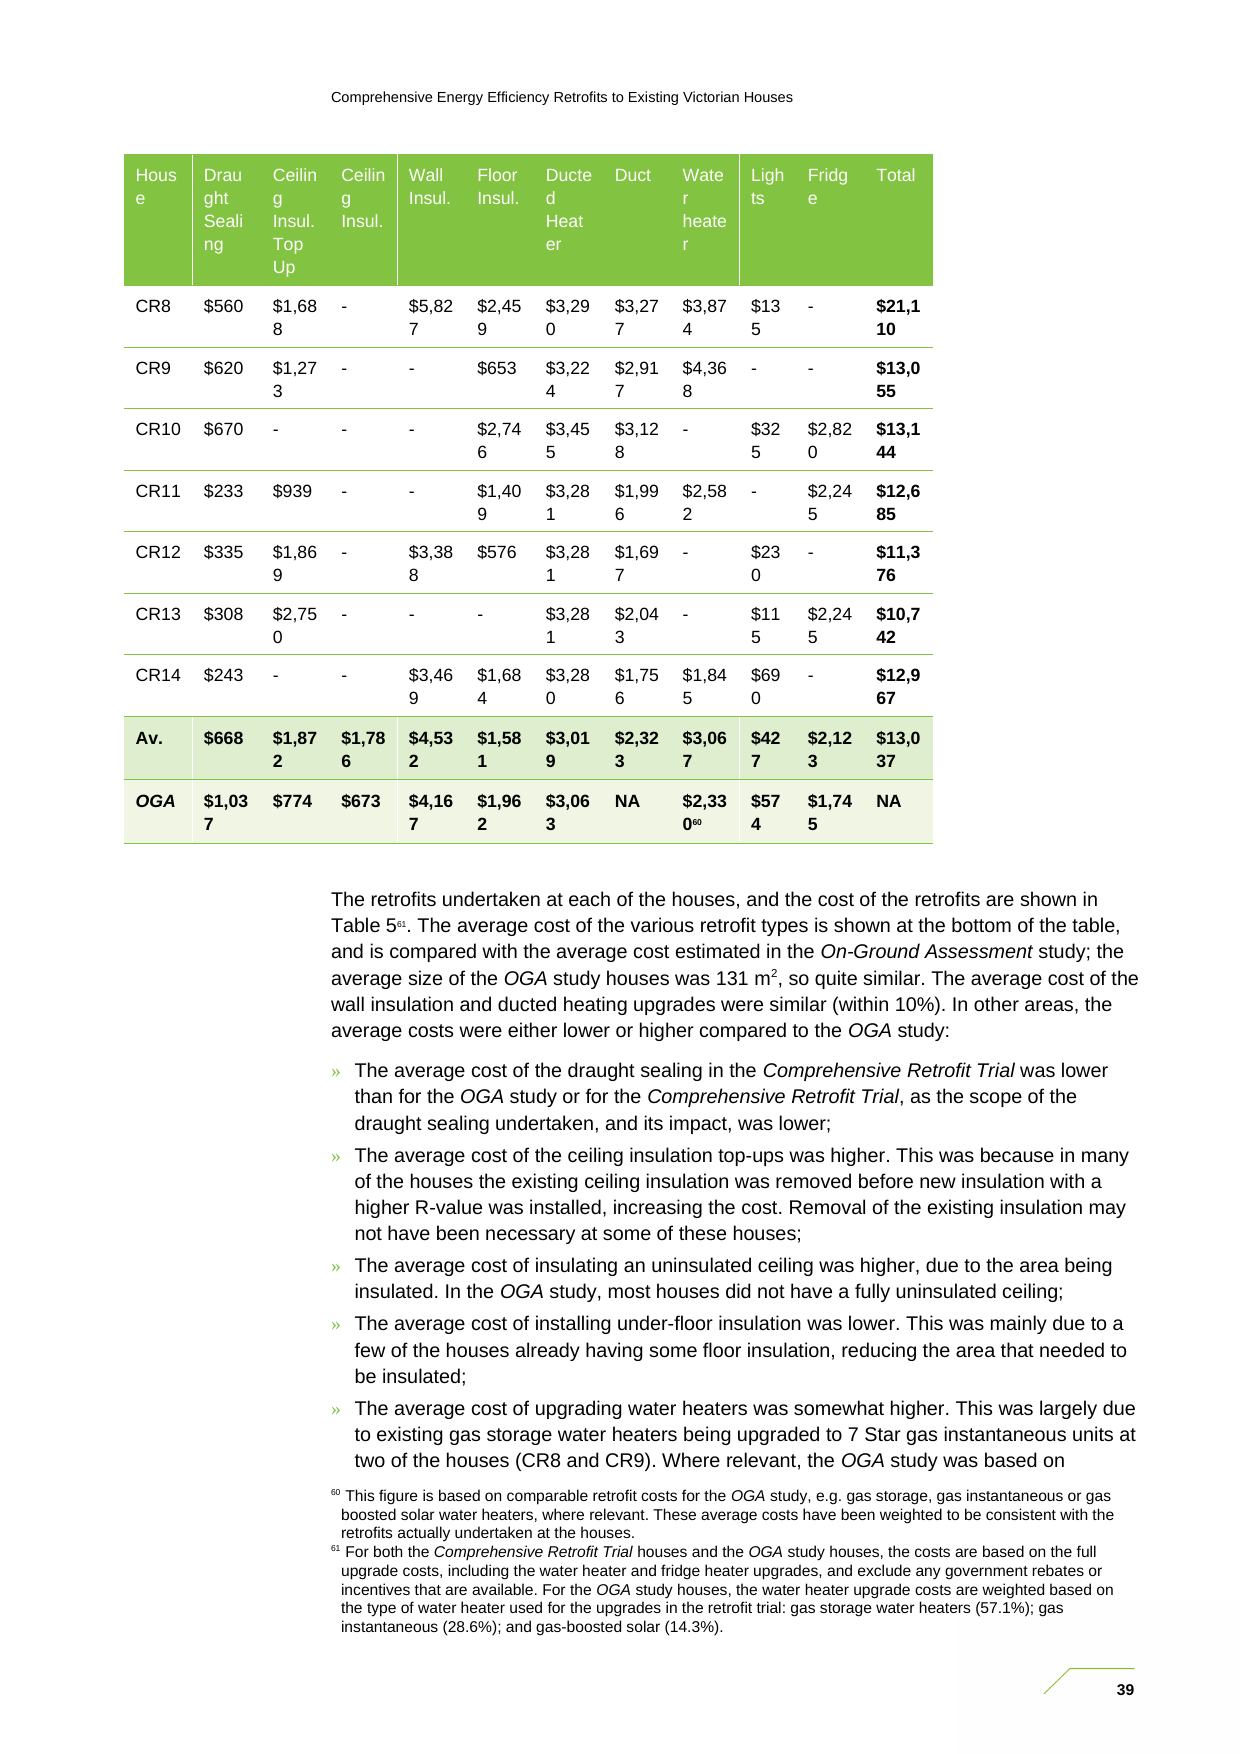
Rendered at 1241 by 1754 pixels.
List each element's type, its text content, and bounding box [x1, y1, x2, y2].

table_cell $135 [740, 286, 796, 347]
table_cell $10,742 [865, 594, 933, 654]
table_cell $939 [261, 471, 330, 531]
table_cell $2,330 [671, 780, 739, 843]
table_cell $3,128 [603, 409, 671, 470]
table_cell - [671, 409, 739, 470]
table_cell CR8 [124, 286, 192, 347]
table_cell CR14 [124, 655, 192, 716]
table_cell $1,037 [193, 780, 261, 843]
table_cell - [330, 471, 397, 531]
list The average cost of the draught sealing in the Comprehensive Retrofit Trial was lower than for the OGA study or for the Comprehensive Retrofit Trial, as the scope of the draught sealing undertaken, and its impact, was lower; [331, 1056, 1140, 1134]
table_cell $2,123 [796, 717, 865, 779]
table_cell CR10 [124, 409, 192, 470]
table_cell CR12 [124, 532, 192, 593]
table_cell NA [865, 780, 933, 843]
table_cell $4,368 [671, 348, 739, 408]
table_cell $11,376 [865, 532, 933, 593]
table_cell $5,827 [398, 286, 466, 347]
table_cell CR13 [124, 594, 192, 654]
table_cell $12,685 [865, 471, 933, 531]
table_cell $690 [740, 655, 796, 716]
table_header Fridge [796, 154, 865, 285]
table_cell $1,996 [603, 471, 671, 531]
table_cell $13,037 [865, 717, 933, 779]
table_cell $1,688 [261, 286, 330, 347]
table_cell $2,820 [796, 409, 865, 470]
table_cell $1,756 [603, 655, 671, 716]
table_cell $230 [740, 532, 796, 593]
table_cell CR11 [124, 471, 192, 531]
table_cell $1,962 [466, 780, 534, 843]
table_cell - [330, 655, 397, 716]
table_cell $21,110 [865, 286, 933, 347]
table_cell $3,224 [534, 348, 603, 408]
table_cell $3,280 [534, 655, 603, 716]
table_cell $3,063 [534, 780, 603, 843]
table_cell $1,845 [671, 655, 739, 716]
table_cell $1,869 [261, 532, 330, 593]
table_cell $1,581 [466, 717, 534, 779]
table_header Draught Sealing [193, 155, 261, 285]
table_cell - [330, 594, 397, 654]
table_cell $3,290 [534, 286, 603, 347]
table_header House [124, 155, 192, 285]
table_cell $2,582 [671, 471, 739, 531]
table_header Ceiling Insul. [330, 154, 397, 285]
table_header Total [865, 155, 933, 285]
table_cell $2,245 [796, 594, 865, 654]
table_cell - [796, 348, 865, 408]
table_cell - [330, 286, 397, 347]
table_cell OGA [124, 780, 192, 843]
table_cell $2,043 [603, 594, 671, 654]
table_cell $4,167 [398, 780, 466, 843]
table_cell $3,281 [534, 532, 603, 593]
text The retrofits undertaken at each of the houses, and the cost of the retrofits are shown in Table 5. The average cost of the various retrofit types is shown at the bottom of the table, and is compared with the average cost estimated in the On-Ground Assessment study; the average size of the OGA study houses was 131 m2, so quite similar. The average cost of the wall insulation and ducted heating upgrades were similar (within 10%). In other areas, the average costs were either lower or higher compared to the OGA study: [331, 885, 1140, 1041]
table_cell $1,786 [330, 717, 397, 779]
table_cell $2,323 [603, 717, 671, 779]
table_cell - [398, 348, 466, 408]
table_cell Av. [124, 717, 192, 779]
table_cell $12,967 [865, 655, 933, 716]
table_cell - [330, 348, 397, 408]
table_cell $3,019 [534, 717, 603, 779]
table_cell CR9 [124, 348, 192, 408]
table_cell $3,874 [671, 286, 739, 347]
table_cell $1,745 [796, 780, 865, 843]
table_cell $653 [466, 348, 534, 408]
table_header Lights [740, 154, 796, 285]
table_cell $670 [193, 409, 261, 470]
table_cell - [796, 532, 865, 593]
table_cell - [671, 594, 739, 654]
table_cell $560 [193, 286, 261, 347]
table_cell - [398, 594, 466, 654]
table_cell - [740, 471, 796, 531]
list The average cost of the ceiling insulation top-ups was higher. This was because in many of the houses the existing ceiling insulation was removed before new insulation with a higher R-value was installed, increasing the cost. Removal of the existing insulation may not have been necessary at some of these houses; [331, 1140, 1140, 1244]
table_cell $308 [193, 594, 261, 654]
list The average cost of insulating an uninsulated ceiling was higher, due to the area being insulated. In the OGA study, most houses did not have a fully uninsulated ceiling; [331, 1251, 1140, 1303]
table_cell - [466, 594, 534, 654]
table_header Water heater [671, 154, 739, 285]
list The average cost of installing under-floor insulation was lower. This was mainly due to a few of the houses already having some floor insulation, reducing the area that needed to be insulated; [331, 1309, 1140, 1387]
table_cell - [330, 409, 397, 470]
table_cell - [671, 532, 739, 593]
table_cell $427 [740, 717, 796, 779]
table_cell $2,459 [466, 286, 534, 347]
table_header Wall Insul. [398, 154, 466, 285]
table_cell $1,409 [466, 471, 534, 531]
table_cell $4,532 [398, 717, 466, 779]
table_cell $3,281 [534, 594, 603, 654]
table_cell - [398, 471, 466, 531]
table_cell $668 [193, 717, 261, 779]
table_cell - [740, 348, 796, 408]
table_cell $2,917 [603, 348, 671, 408]
table_cell $3,277 [603, 286, 671, 347]
table_cell $1,872 [261, 717, 330, 779]
table_cell $574 [740, 780, 796, 843]
table_cell $13,144 [865, 409, 933, 470]
table_cell $243 [193, 655, 261, 716]
table_cell $576 [466, 532, 534, 593]
table_cell - [398, 409, 466, 470]
table_cell $3,281 [534, 471, 603, 531]
table_header Ceiling Insul. Top Up [261, 154, 330, 285]
table_cell $233 [193, 471, 261, 531]
table_header Ducted Heater [534, 154, 603, 285]
table_cell - [261, 655, 330, 716]
table_cell $673 [330, 780, 397, 843]
table_cell $13,055 [865, 348, 933, 408]
table_cell $3,067 [671, 717, 739, 779]
table_cell - [261, 409, 330, 470]
table_cell $325 [740, 409, 796, 470]
table_cell $774 [261, 780, 330, 843]
table_cell $3,469 [398, 655, 466, 716]
picture [957, 1601, 1241, 1754]
table_cell $1,273 [261, 348, 330, 408]
table_cell $115 [740, 594, 796, 654]
table_cell $1,697 [603, 532, 671, 593]
table_cell $1,684 [466, 655, 534, 716]
table_cell $2,245 [796, 471, 865, 531]
table_cell $620 [193, 348, 261, 408]
table_header Floor Insul. [466, 154, 534, 285]
table_cell $3,455 [534, 409, 603, 470]
table_cell - [330, 532, 397, 593]
table_cell $3,388 [398, 532, 466, 593]
table_header Duct [603, 154, 671, 285]
table_cell $2,746 [466, 409, 534, 470]
table_cell - [796, 655, 865, 716]
table_cell NA [603, 780, 671, 843]
table_cell $335 [193, 532, 261, 593]
table_cell - [796, 286, 865, 347]
table_cell $2,750 [261, 594, 330, 654]
